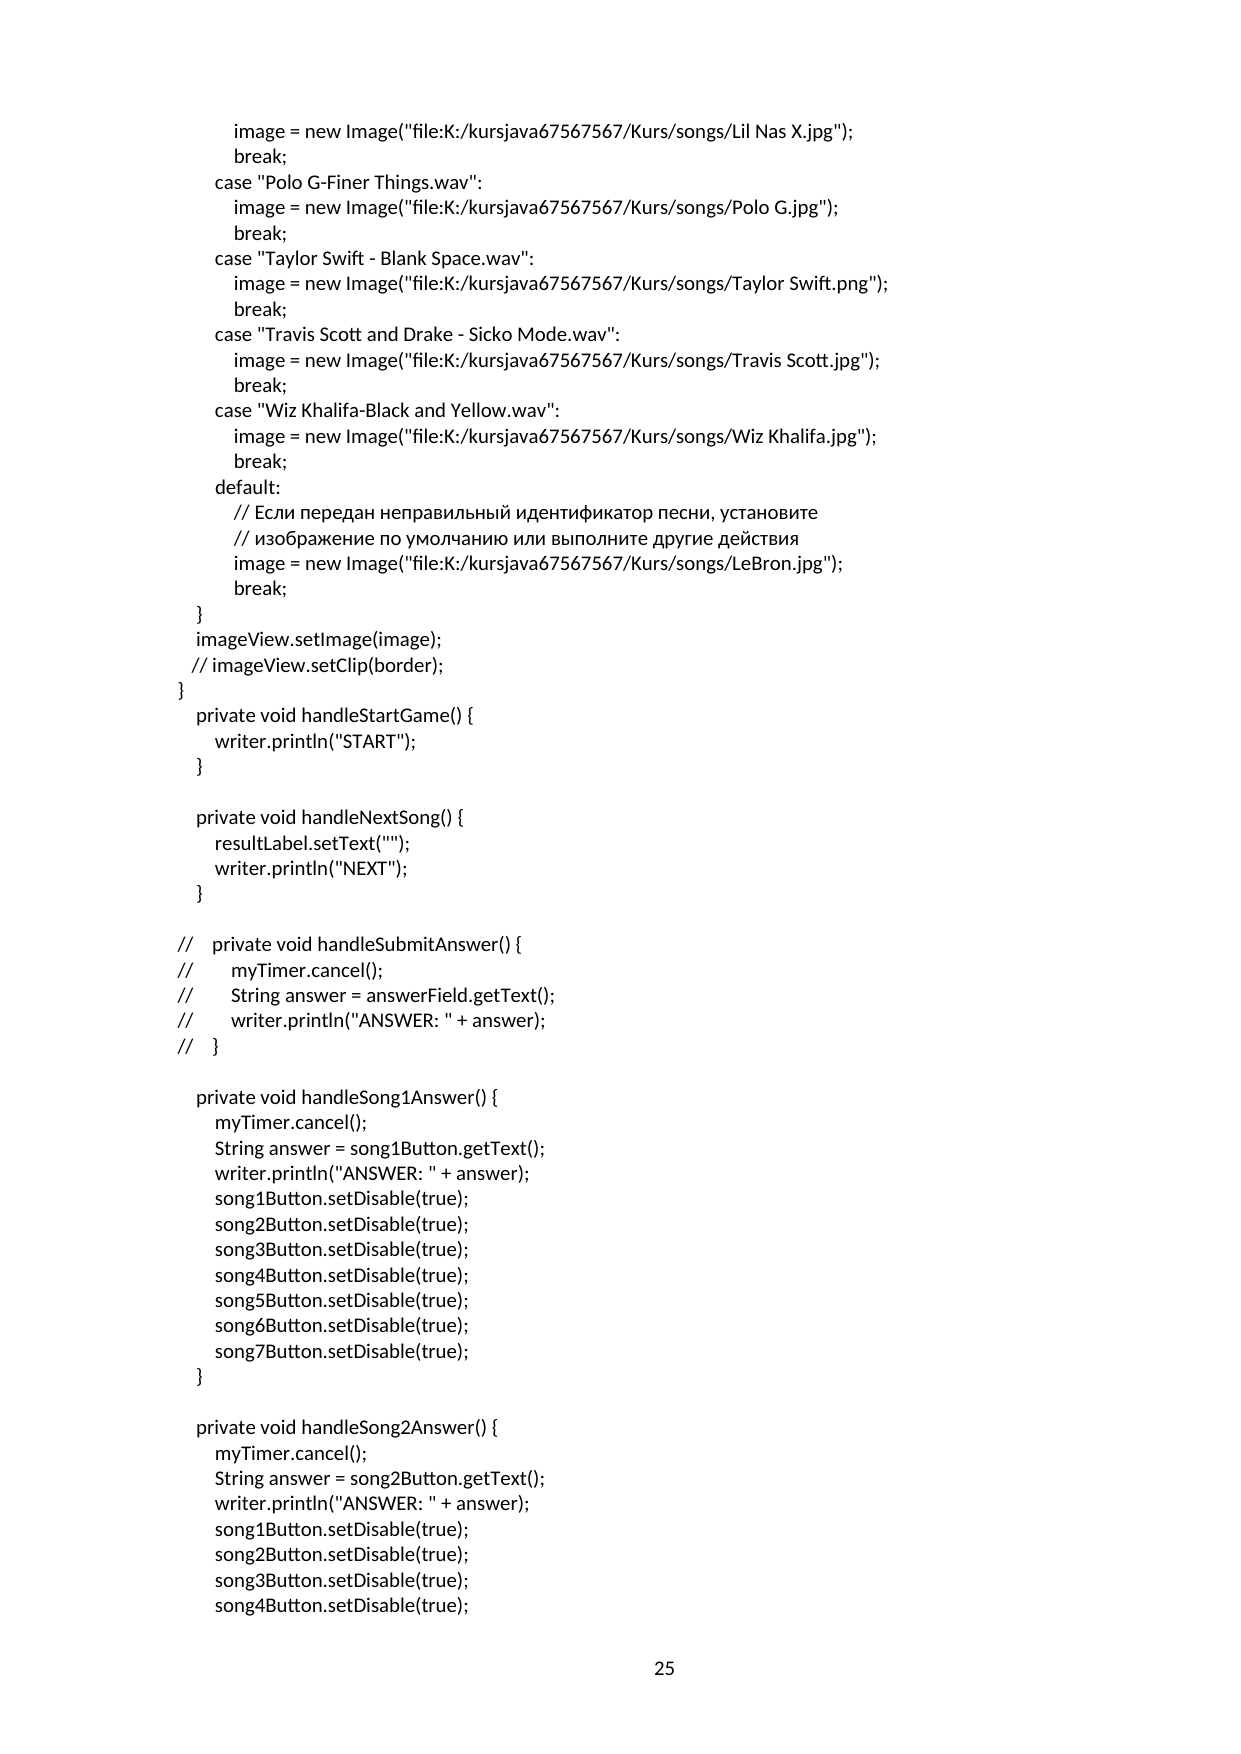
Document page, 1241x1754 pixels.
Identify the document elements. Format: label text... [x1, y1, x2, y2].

text myTimer.cancel(); [177, 1109, 1152, 1135]
text writer.println("NEXT"); [177, 855, 1152, 881]
text image = new Image("file:K:/kursjava67567567/Kurs/songs/Travis Scott.jpg"); [177, 347, 1152, 372]
text // изображение по умолчанию или выполните другие действия [177, 525, 1152, 550]
text writer.println("ANSWER: " + answer); [177, 1491, 1152, 1516]
text song6Button.setDisable(true); [177, 1313, 1152, 1338]
text song1Button.setDisable(true); [177, 1516, 1152, 1541]
text myTimer.cancel(); [177, 1440, 1152, 1465]
text song4Button.setDisable(true); [177, 1592, 1152, 1618]
text // writer.println("ANSWER: " + answer); [177, 1008, 1152, 1033]
text song2Button.setDisable(true); [177, 1541, 1152, 1567]
text song3Button.setDisable(true); [177, 1567, 1152, 1592]
text case "Polo G-Finer Things.wav": [177, 169, 1152, 194]
text // Если передан неправильный идентификатор песни, установите [177, 499, 1152, 525]
text default: [177, 474, 1152, 499]
text // String answer = answerField.getText(); [177, 982, 1152, 1008]
text break; [177, 372, 1152, 398]
text song5Button.setDisable(true); [177, 1287, 1152, 1313]
text case "Travis Scott and Drake - Sicko Mode.wav": [177, 321, 1152, 347]
text song4Button.setDisable(true); [177, 1262, 1152, 1287]
text } [177, 881, 1152, 906]
text private void handleStartGame() { [177, 703, 1152, 728]
text private void handleSong1Answer() { [177, 1084, 1152, 1109]
text } [177, 753, 1152, 779]
text String answer = song2Button.getText(); [177, 1465, 1152, 1491]
text private void handleSong2Answer() { [177, 1414, 1152, 1440]
text break; [177, 143, 1152, 169]
text // imageView.setClip(border); [177, 652, 1152, 677]
text case "Wiz Khalifa-Black and Yellow.wav": [177, 398, 1152, 423]
text } [177, 677, 1152, 703]
text image = new Image("file:K:/kursjava67567567/Kurs/songs/Lil Nas X.jpg"); [177, 118, 1152, 143]
text private void handleNextSong() { [177, 804, 1152, 830]
text // } [177, 1033, 1152, 1058]
text song1Button.setDisable(true); [177, 1186, 1152, 1211]
text image = new Image("file:K:/kursjava67567567/Kurs/songs/Polo G.jpg"); [177, 194, 1152, 220]
text imageView.setImage(image); [177, 626, 1152, 652]
text } [177, 601, 1152, 626]
text case "Taylor Swift - Blank Space.wav": [177, 245, 1152, 271]
text break; [177, 576, 1152, 601]
text } [177, 1363, 1152, 1389]
text break; [177, 296, 1152, 321]
text String answer = song1Button.getText(); [177, 1135, 1152, 1160]
text writer.println("START"); [177, 728, 1152, 753]
text break; [177, 448, 1152, 474]
text break; [177, 220, 1152, 245]
text image = new Image("file:K:/kursjava67567567/Kurs/songs/Wiz Khalifa.jpg"); [177, 423, 1152, 448]
text // myTimer.cancel(); [177, 957, 1152, 982]
text song2Button.setDisable(true); [177, 1211, 1152, 1236]
text writer.println("ANSWER: " + answer); [177, 1160, 1152, 1186]
text resultLabel.setText(""); [177, 830, 1152, 855]
text song7Button.setDisable(true); [177, 1338, 1152, 1363]
text // private void handleSubmitAnswer() { [177, 931, 1152, 957]
text image = new Image("file:K:/kursjava67567567/Kurs/songs/LeBron.jpg"); [177, 550, 1152, 576]
text song3Button.setDisable(true); [177, 1236, 1152, 1262]
text image = new Image("file:K:/kursjava67567567/Kurs/songs/Taylor Swift.png"); [177, 271, 1152, 296]
